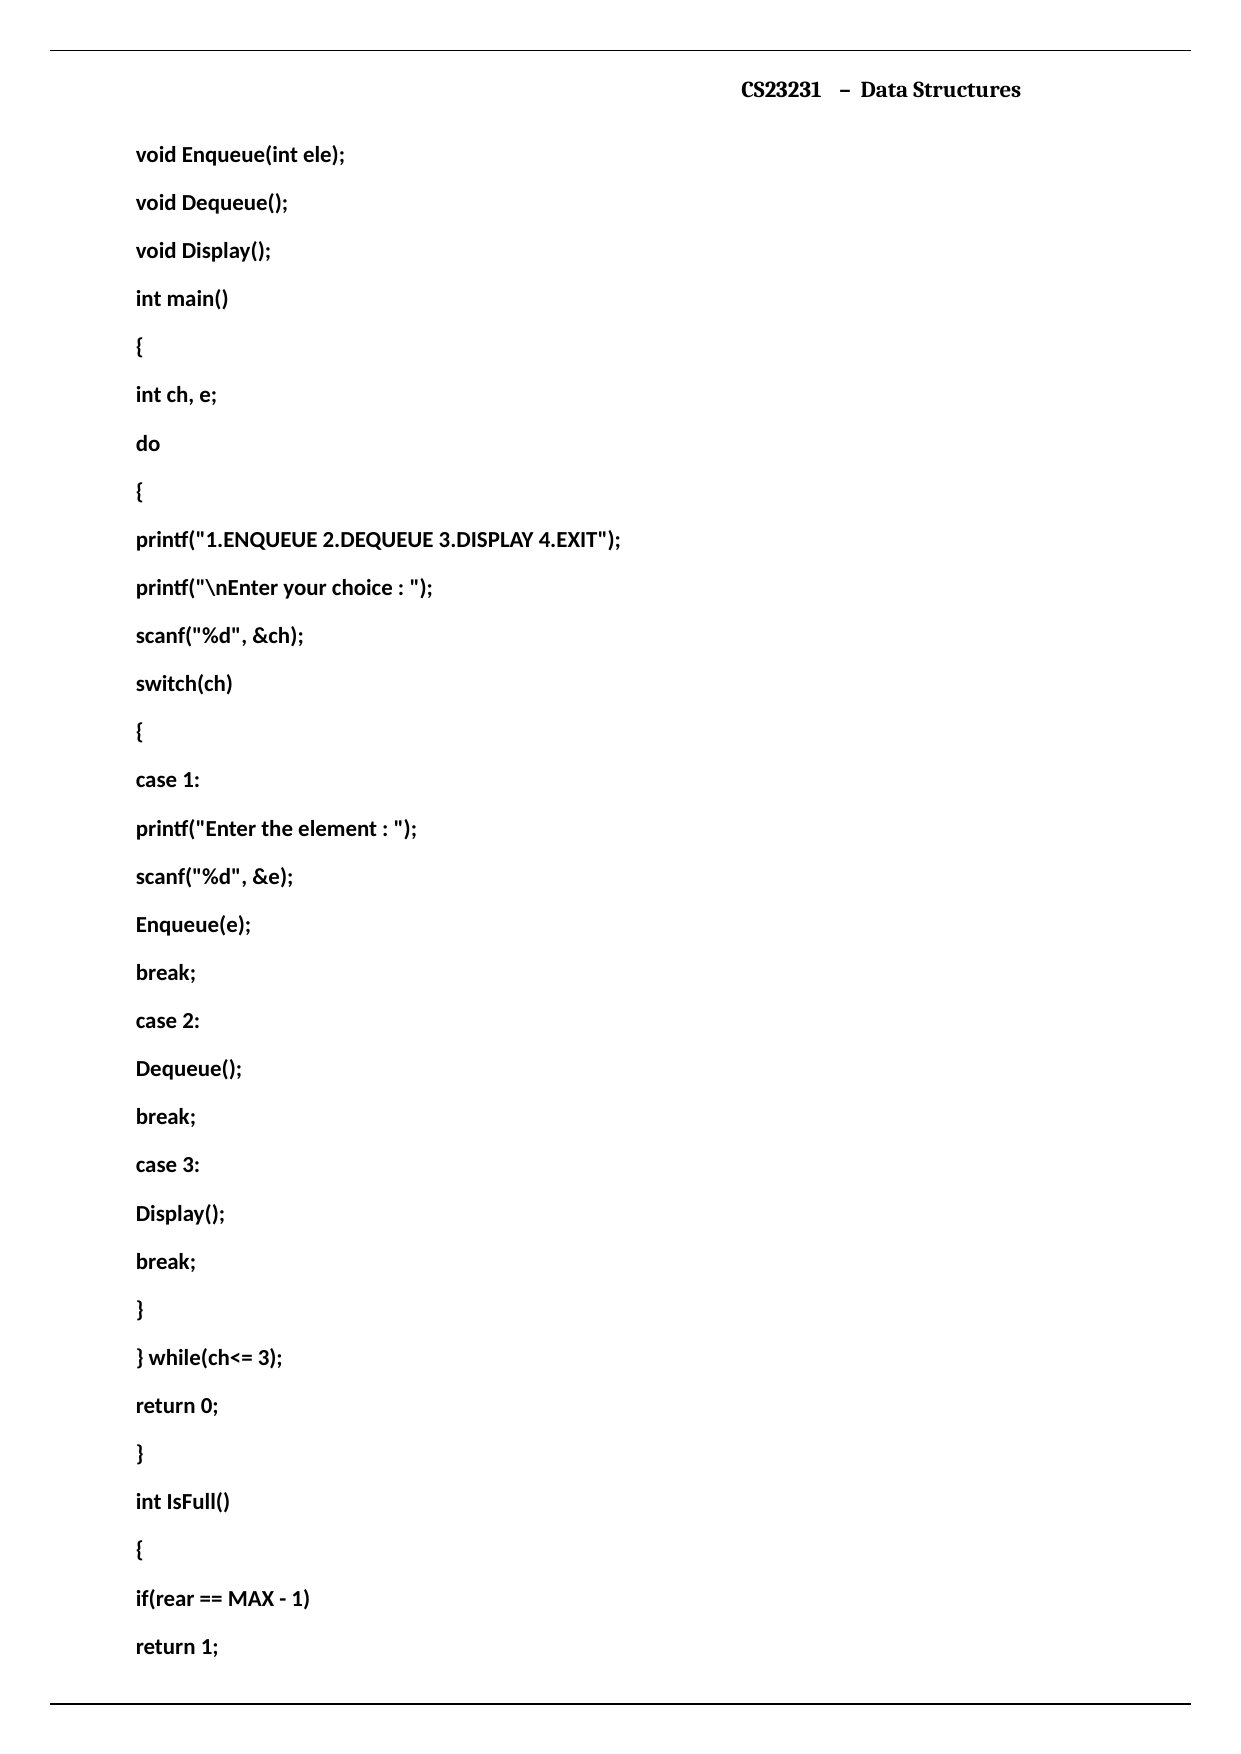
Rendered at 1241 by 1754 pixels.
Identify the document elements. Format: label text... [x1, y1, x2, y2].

text case 2: [136, 1006, 1132, 1034]
text printf("\nEnter your choice : "); [136, 573, 1132, 601]
text int IsFull() [136, 1487, 1132, 1516]
text void Display(); [136, 236, 1132, 264]
picture [739, 71, 1093, 103]
text void Dequeue(); [136, 188, 1132, 216]
text break; [136, 1102, 1132, 1131]
text printf("Enter the element : "); [136, 814, 1132, 842]
text void Enqueue(int ele); [136, 140, 1132, 168]
text scanf("%d", &e); [136, 862, 1132, 890]
text switch(ch) [136, 669, 1132, 697]
text } while(ch<= 3); [136, 1343, 1132, 1371]
text return 1; [136, 1632, 1132, 1660]
text { [136, 477, 1132, 505]
text return 0; [136, 1391, 1132, 1419]
text printf("1.ENQUEUE 2.DEQUEUE 3.DISPLAY 4.EXIT"); [136, 525, 1132, 553]
text { [136, 717, 1132, 746]
text case 3: [136, 1151, 1132, 1179]
text { [136, 1536, 1132, 1564]
text int main() [136, 284, 1132, 312]
text Display(); [136, 1199, 1132, 1227]
text int ch, e; [136, 381, 1132, 409]
text break; [136, 958, 1132, 986]
text { [136, 332, 1132, 361]
text } [136, 1295, 1132, 1323]
text scanf("%d", &ch); [136, 621, 1132, 649]
text do [136, 429, 1132, 457]
text case 1: [136, 766, 1132, 794]
text Enqueue(e); [136, 910, 1132, 938]
text } [136, 1439, 1132, 1467]
text if(rear == MAX - 1) [136, 1584, 1132, 1612]
text break; [136, 1247, 1132, 1275]
text Dequeue(); [136, 1054, 1132, 1082]
